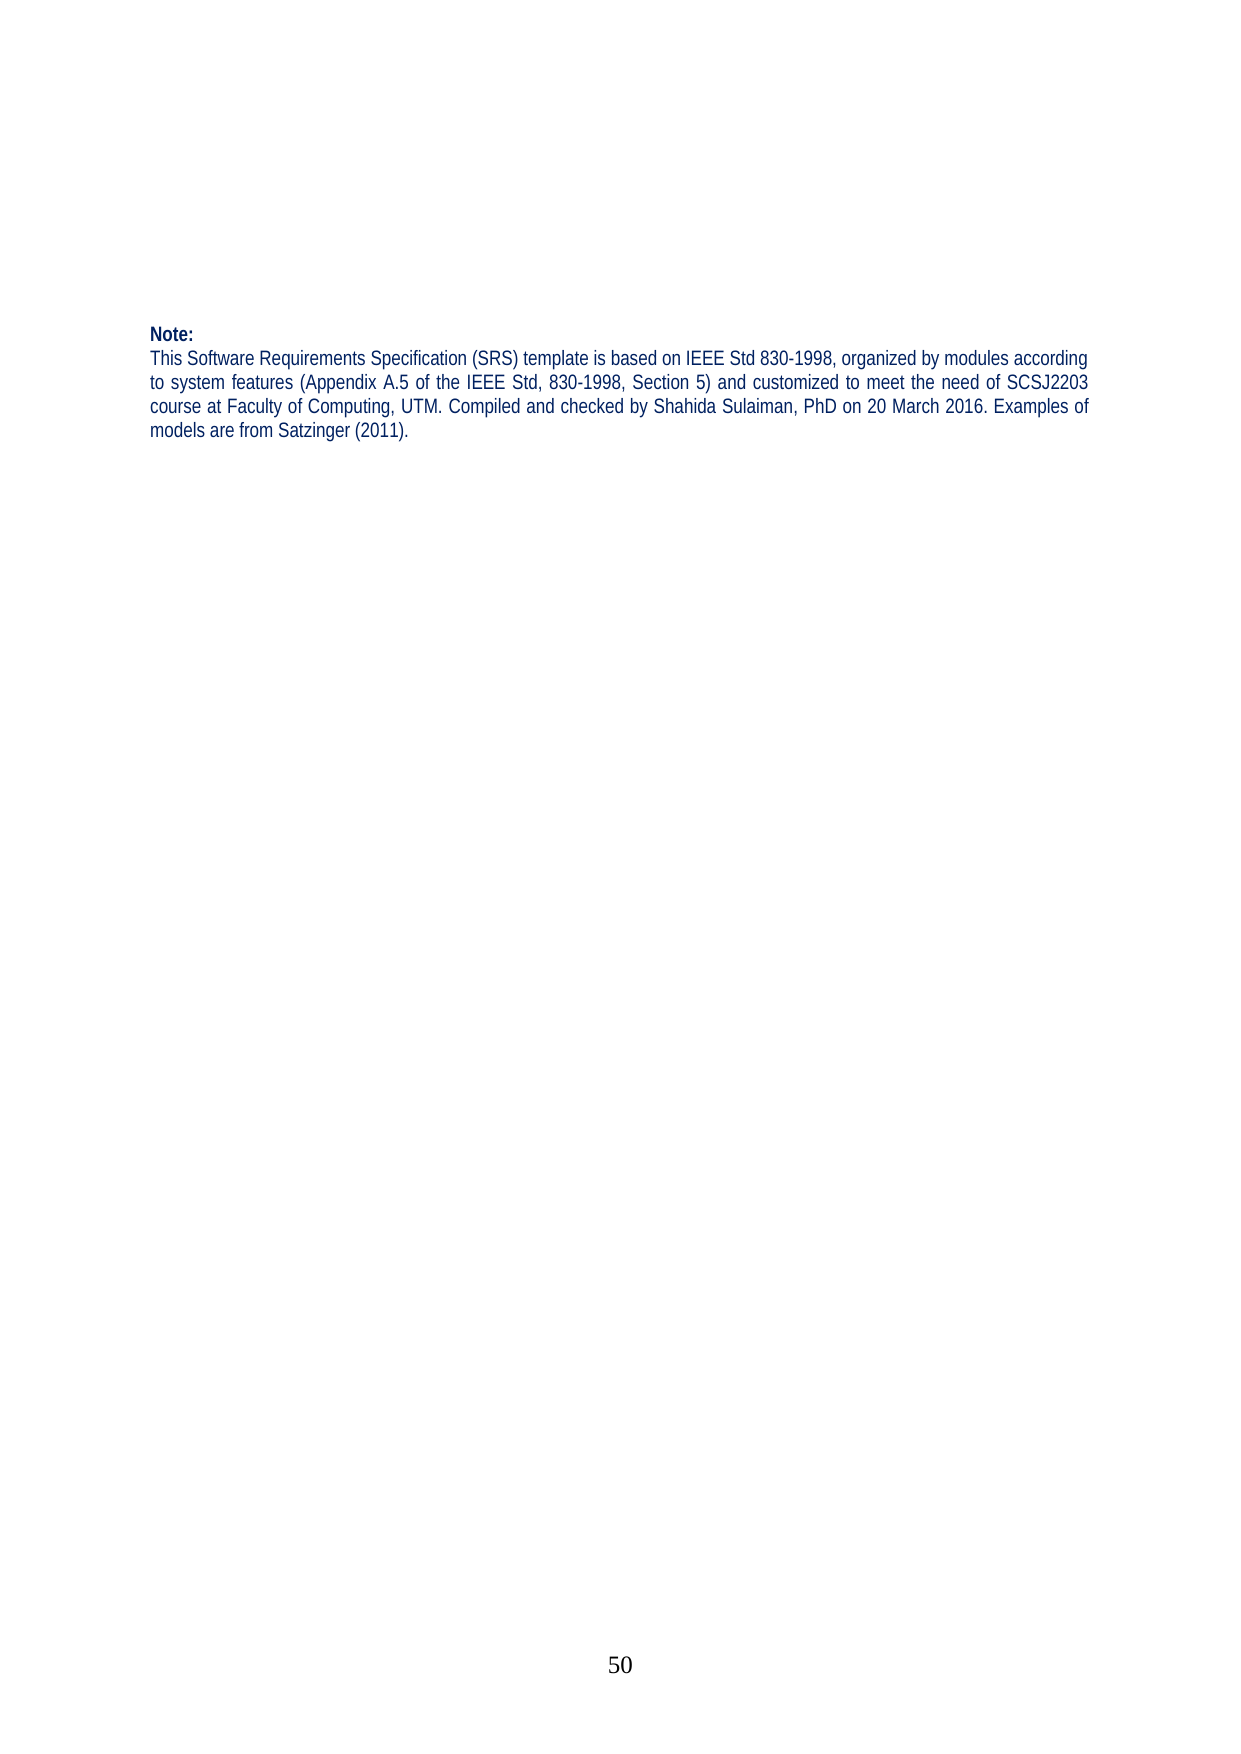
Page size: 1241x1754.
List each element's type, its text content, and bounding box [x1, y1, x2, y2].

text This Software Requirements Specification (SRS) template is based on IEEE Std 830-1998, organized by modules according to system features (Appendix A.5 of the IEEE Std, 830-1998, Section 5) and customized to meet the need of SCSJ2203 course at Faculty of Computing, UTM. Compiled and checked by Shahida Sulaiman, PhD on 20 March 2016. Examples of models are from Satzinger (2011). [150, 346, 1090, 442]
text Note: [150, 322, 1090, 346]
